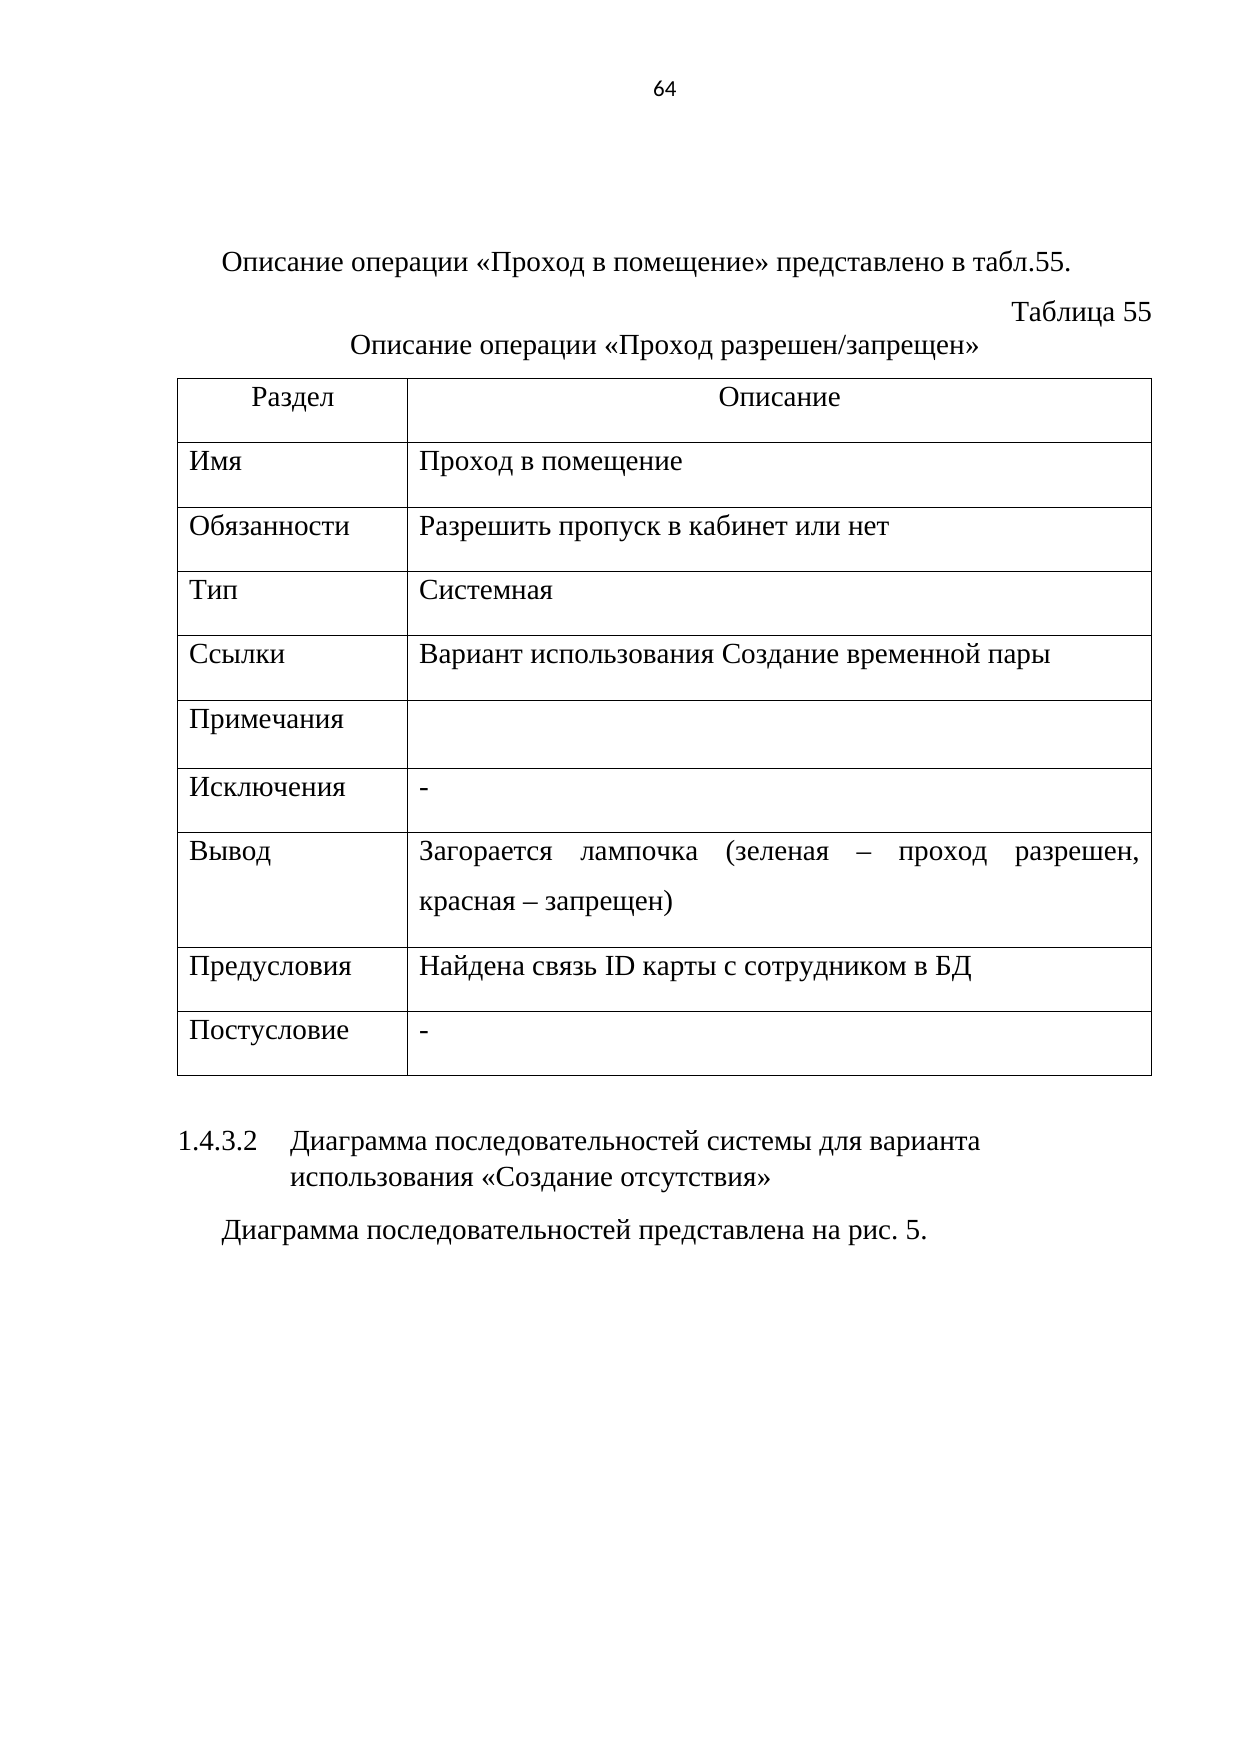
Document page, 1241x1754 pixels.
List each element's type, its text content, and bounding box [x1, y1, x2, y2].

table_cell Ссылки [178, 636, 407, 700]
table_cell Имя [178, 443, 407, 507]
table_cell Исключения [178, 769, 407, 832]
table_cell Вариант использования Создание временной пары [408, 636, 1151, 700]
table_cell Системная [408, 572, 1151, 635]
table_header Раздел [178, 379, 407, 442]
table_cell Примечания [178, 701, 407, 768]
text Таблица 55 [177, 294, 1152, 327]
table_cell Загорается лампочка (зеленая – проход разрешен, красная – запрещен) [408, 833, 1151, 947]
table_cell Вывод [178, 833, 407, 947]
table_cell - [408, 1012, 1151, 1075]
list Диаграмма последовательностей системы для варианта использования «Создание отсутствия» [177, 1123, 1152, 1193]
text Описание операции «Проход в помещение» представлено в табл.55. [177, 244, 1152, 277]
table_cell Обязанности [178, 508, 407, 571]
table_cell Найдена связь ID карты с сотрудником в БД [408, 948, 1151, 1011]
table_cell [408, 701, 1151, 768]
table_cell Разрешить пропуск в кабинет или нет [408, 508, 1151, 571]
table_cell Предусловия [178, 948, 407, 1011]
table_cell - [408, 769, 1151, 832]
table_cell Постусловие [178, 1012, 407, 1075]
table_cell Проход в помещение [408, 443, 1151, 507]
table_header Описание [408, 379, 1151, 442]
text Описание операции «Проход разрешен/запрещен» [177, 327, 1152, 361]
table_cell Тип [178, 572, 407, 635]
text Диаграмма последовательностей представлена на рис. 5. [177, 1212, 1152, 1246]
